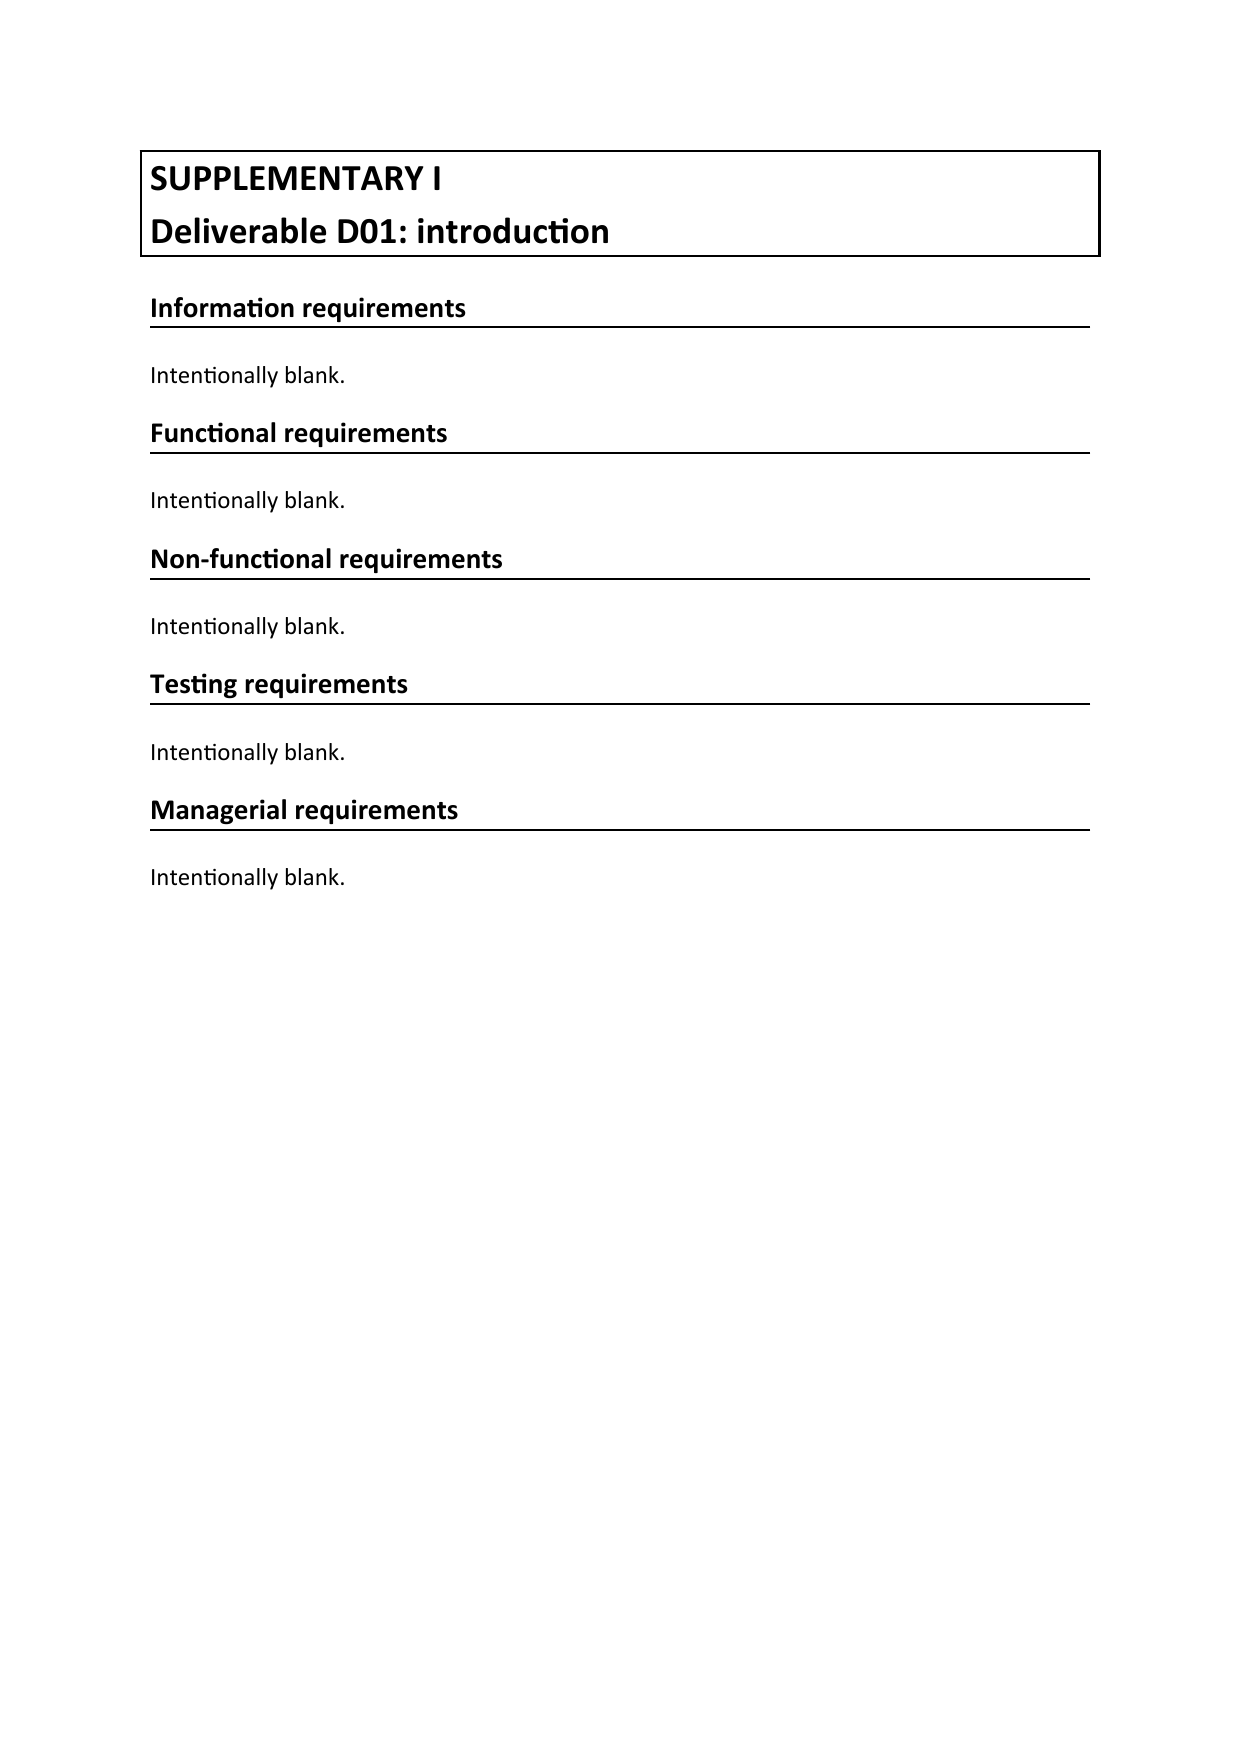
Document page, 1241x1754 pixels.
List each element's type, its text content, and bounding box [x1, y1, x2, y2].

text Intentionally blank. [150, 484, 1090, 515]
subtitle Managerial requirements [150, 791, 1090, 829]
subtitle Non-functional requirements [150, 540, 1090, 578]
text Intentionally blank. [150, 610, 1090, 641]
subtitle Information requirements [150, 289, 1090, 326]
text Intentionally blank. [150, 861, 1090, 892]
text Intentionally blank. [150, 736, 1090, 766]
text Intentionally blank. [150, 359, 1090, 389]
subtitle SUPPLEMENTARY I Deliverable D01: introduction [142, 152, 1098, 255]
subtitle Testing requirements [150, 666, 1090, 703]
subtitle Functional requirements [150, 414, 1090, 452]
